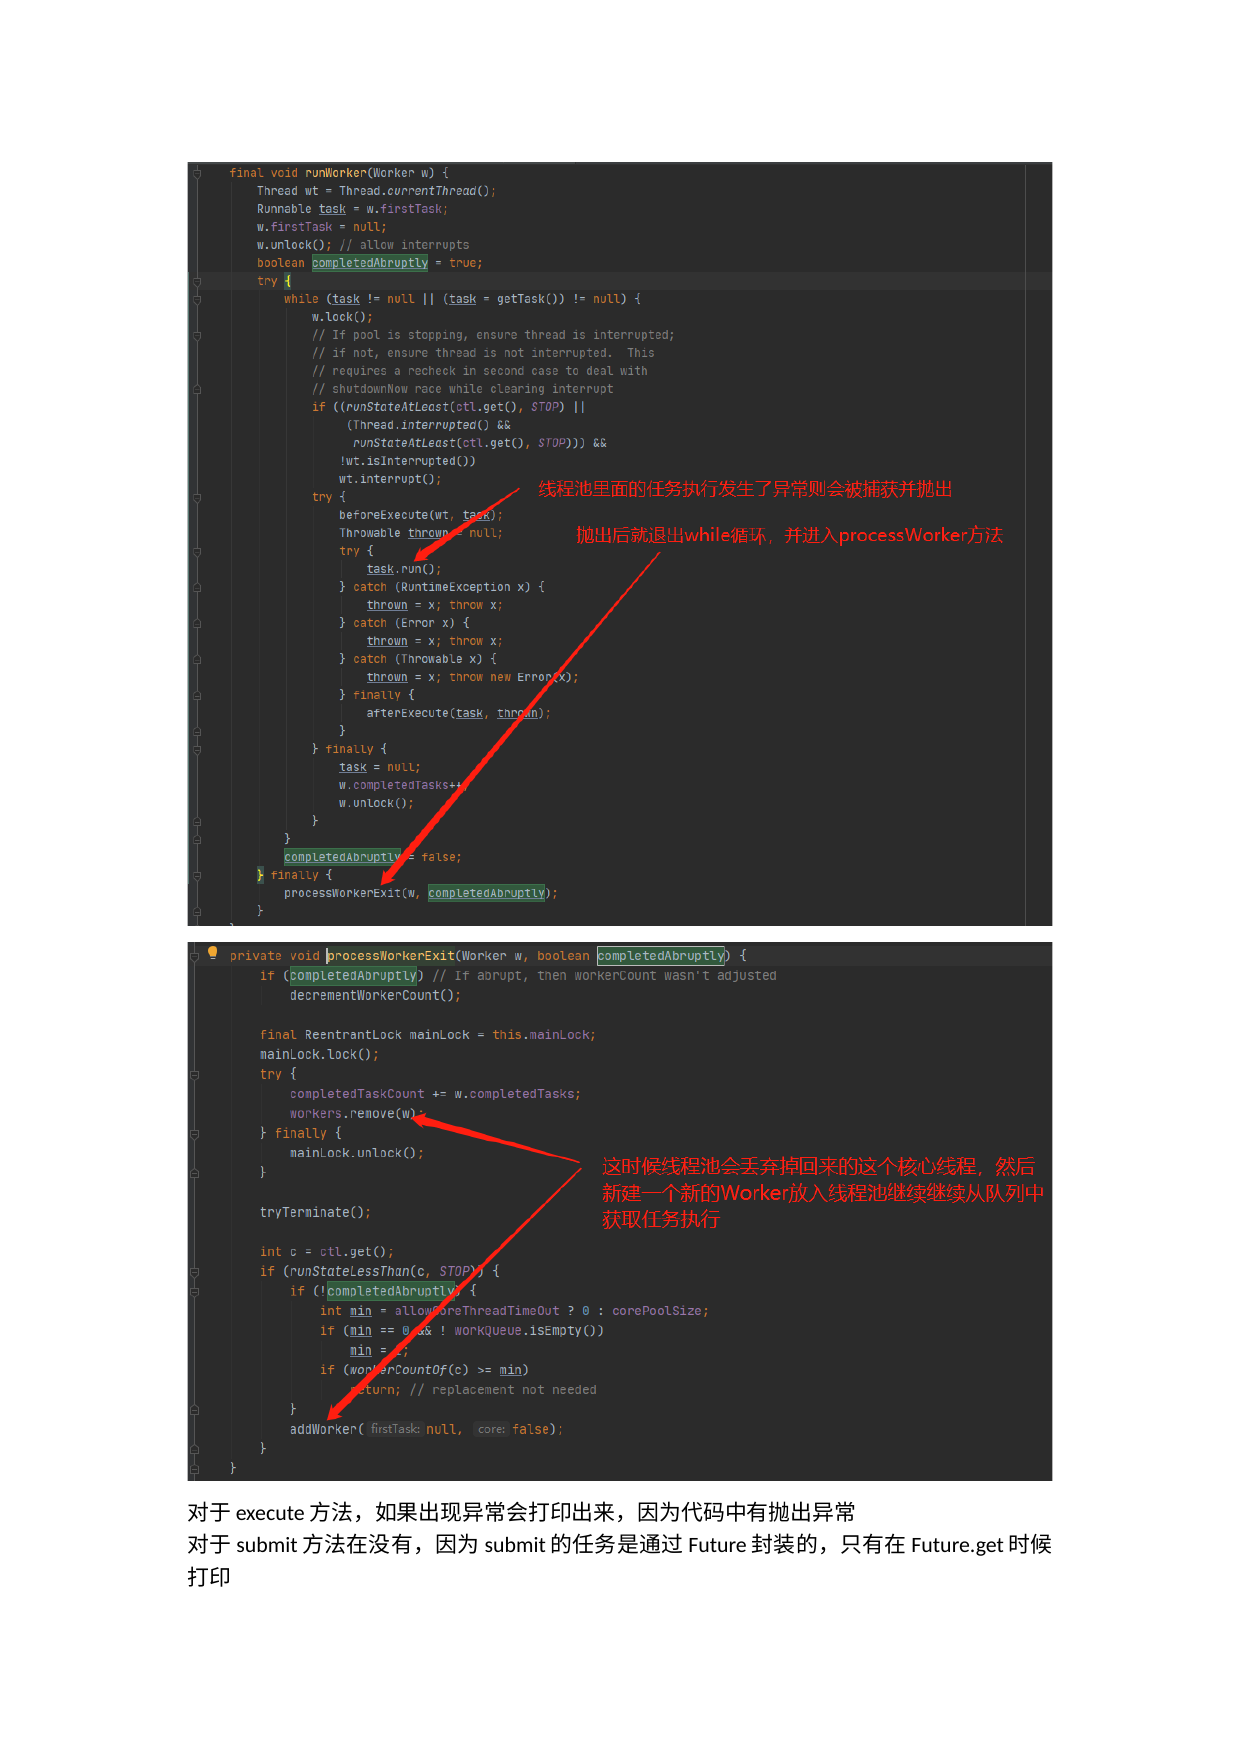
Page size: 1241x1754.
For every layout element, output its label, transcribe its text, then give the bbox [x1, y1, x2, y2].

picture [187, 162, 1053, 926]
text 对于submit方法在没有，因为submit的任务是通过Future封装的，只有在Future.get时候打印 [187, 1527, 1053, 1592]
picture [187, 942, 1053, 1481]
text 对于execute方法，如果出现异常会打印出来，因为代码中有抛出异常 [187, 1494, 1053, 1527]
